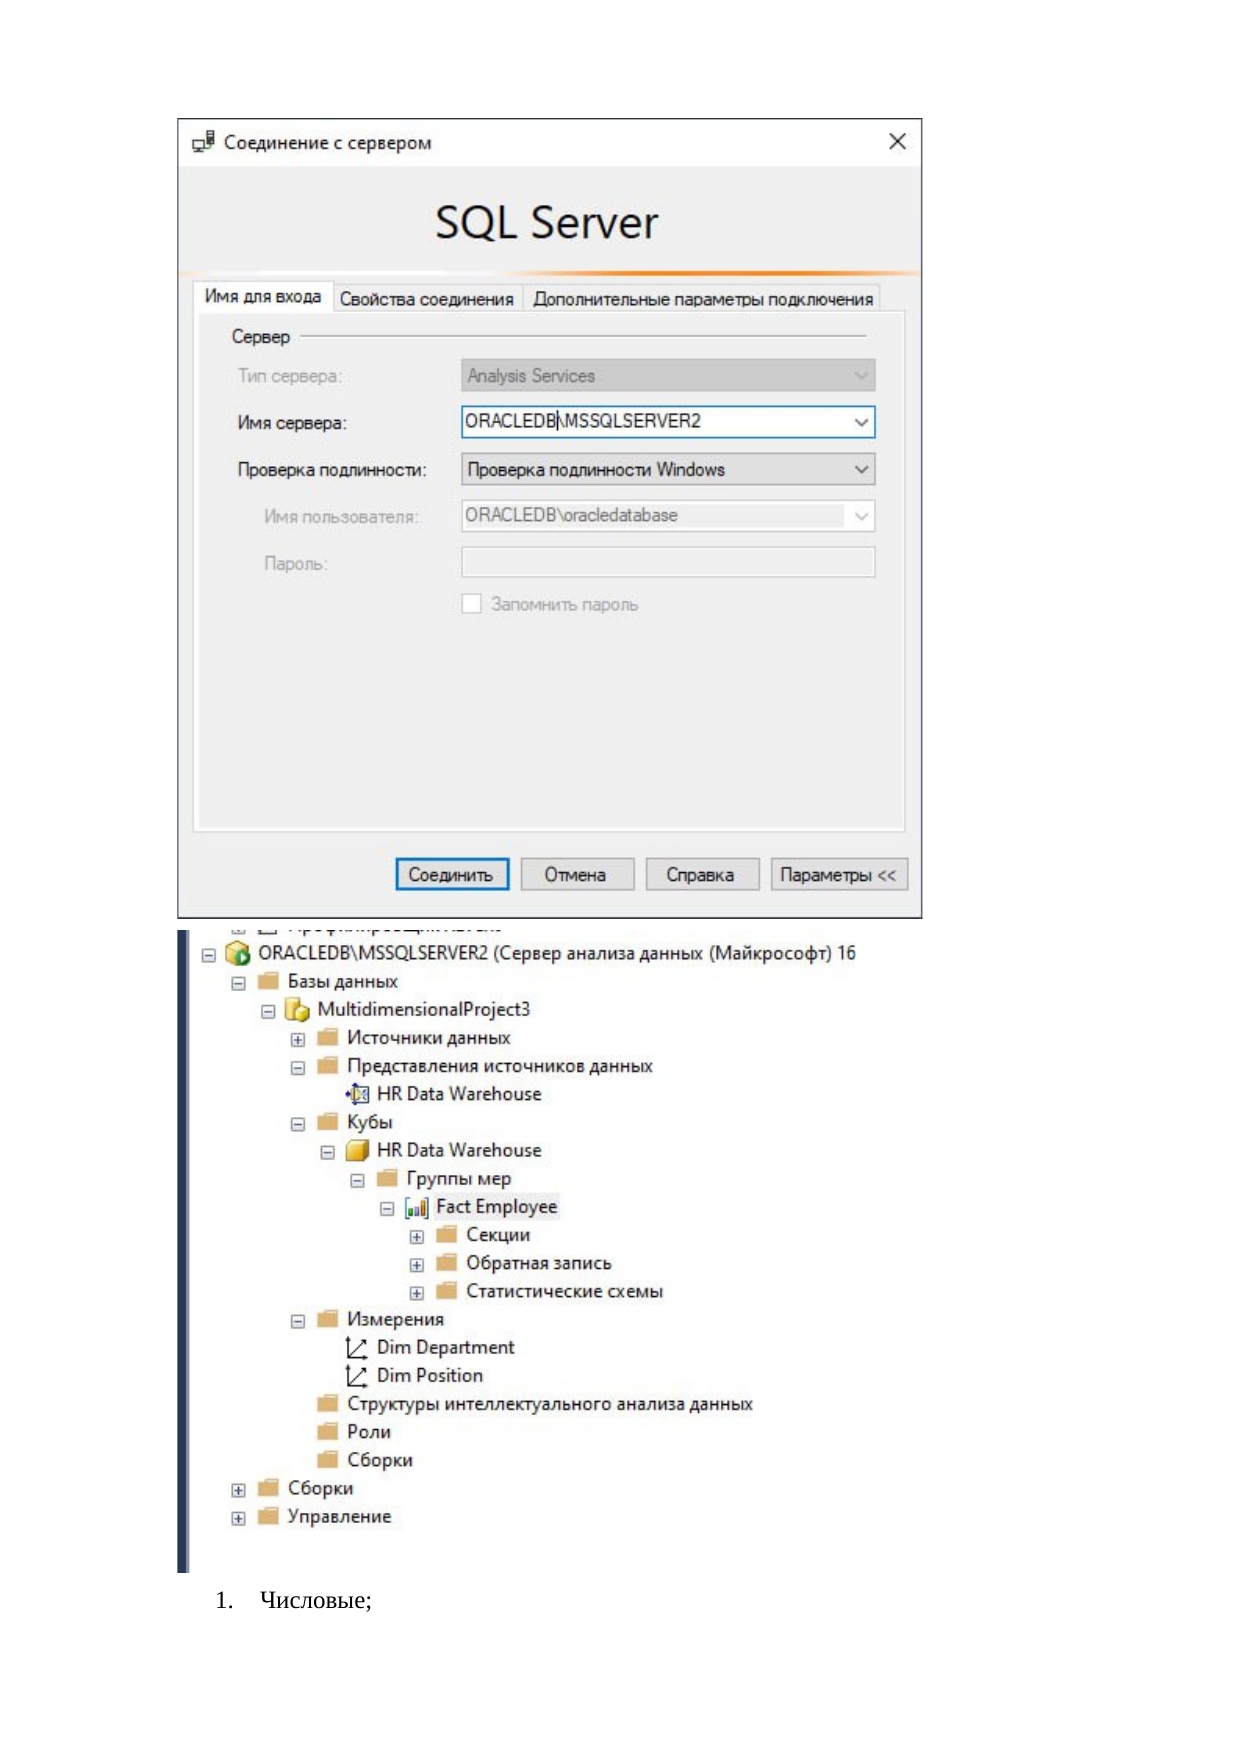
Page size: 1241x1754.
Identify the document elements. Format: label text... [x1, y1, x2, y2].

picture [177, 930, 856, 1573]
picture [177, 118, 923, 919]
list Числовые; [215, 1586, 1152, 1614]
